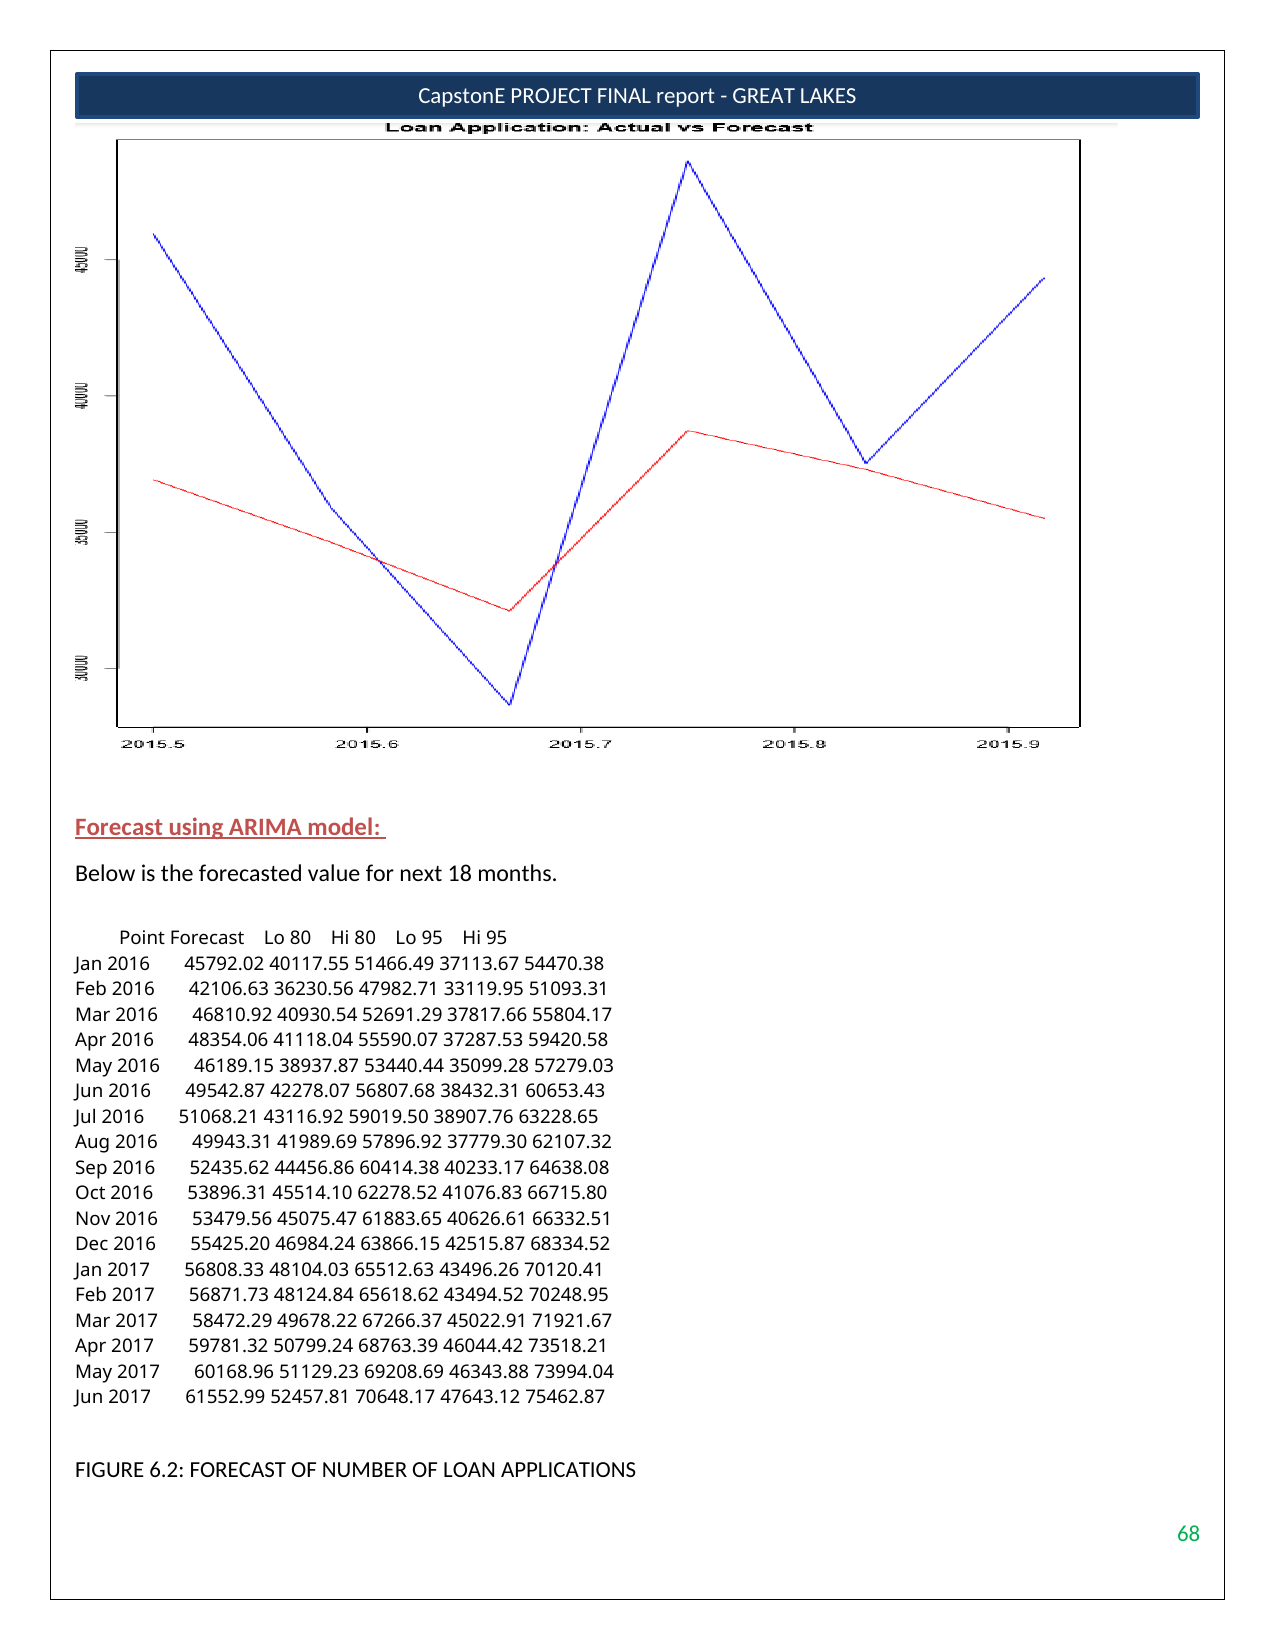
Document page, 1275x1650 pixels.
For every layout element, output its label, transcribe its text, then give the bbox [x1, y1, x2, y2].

text Sep 2016 52435.62 44456.86 60414.38 40233.17 64638.08 [75, 1154, 1200, 1179]
text May 2016 46189.15 38937.87 53440.44 35099.28 57279.03 [75, 1052, 1200, 1077]
text Feb 2017 56871.73 48124.84 65618.62 43494.52 70248.95 [75, 1282, 1200, 1307]
text Jan 2016 45792.02 40117.55 51466.49 37113.67 54470.38 [75, 950, 1200, 975]
text Apr 2017 59781.32 50799.24 68763.39 46044.42 73518.21 [75, 1333, 1200, 1358]
text Mar 2017 58472.29 49678.22 67266.37 45022.91 71921.67 [75, 1307, 1200, 1333]
text Oct 2016 53896.31 45514.10 62278.52 41076.83 66715.80 [75, 1179, 1200, 1205]
text Nov 2016 53479.56 45075.47 61883.65 40626.61 66332.51 [75, 1205, 1200, 1231]
text Jun 2016 49542.87 42278.07 56807.68 38432.31 60653.43 [75, 1077, 1200, 1103]
text Jul 2016 51068.21 43116.92 59019.50 38907.76 63228.65 [75, 1103, 1200, 1128]
picture [75, 123, 1118, 749]
text Aug 2016 49943.31 41989.69 57896.92 37779.30 62107.32 [75, 1128, 1200, 1154]
text Forecast using ARIMA model: [75, 811, 1200, 842]
text Below is the forecasted value for next 18 months. [75, 858, 1200, 888]
text May 2017 60168.96 51129.23 69208.69 46343.88 73994.04 [75, 1358, 1200, 1384]
text Feb 2016 42106.63 36230.56 47982.71 33119.95 51093.31 [75, 975, 1200, 1001]
text Mar 2016 46810.92 40930.54 52691.29 37817.66 55804.17 [75, 1001, 1200, 1026]
text FIGURE 6.2: FORECAST OF NUMBER OF LOAN APPLICATIONS [75, 1455, 1200, 1483]
text Jun 2017 61552.99 52457.81 70648.17 47643.12 75462.87 [75, 1384, 1200, 1409]
text Jan 2017 56808.33 48104.03 65512.63 43496.26 70120.41 [75, 1256, 1200, 1282]
text Point Forecast Lo 80 Hi 80 Lo 95 Hi 95 [75, 924, 1200, 950]
text Dec 2016 55425.20 46984.24 63866.15 42515.87 68334.52 [75, 1231, 1200, 1256]
text Apr 2016 48354.06 41118.04 55590.07 37287.53 59420.58 [75, 1026, 1200, 1052]
